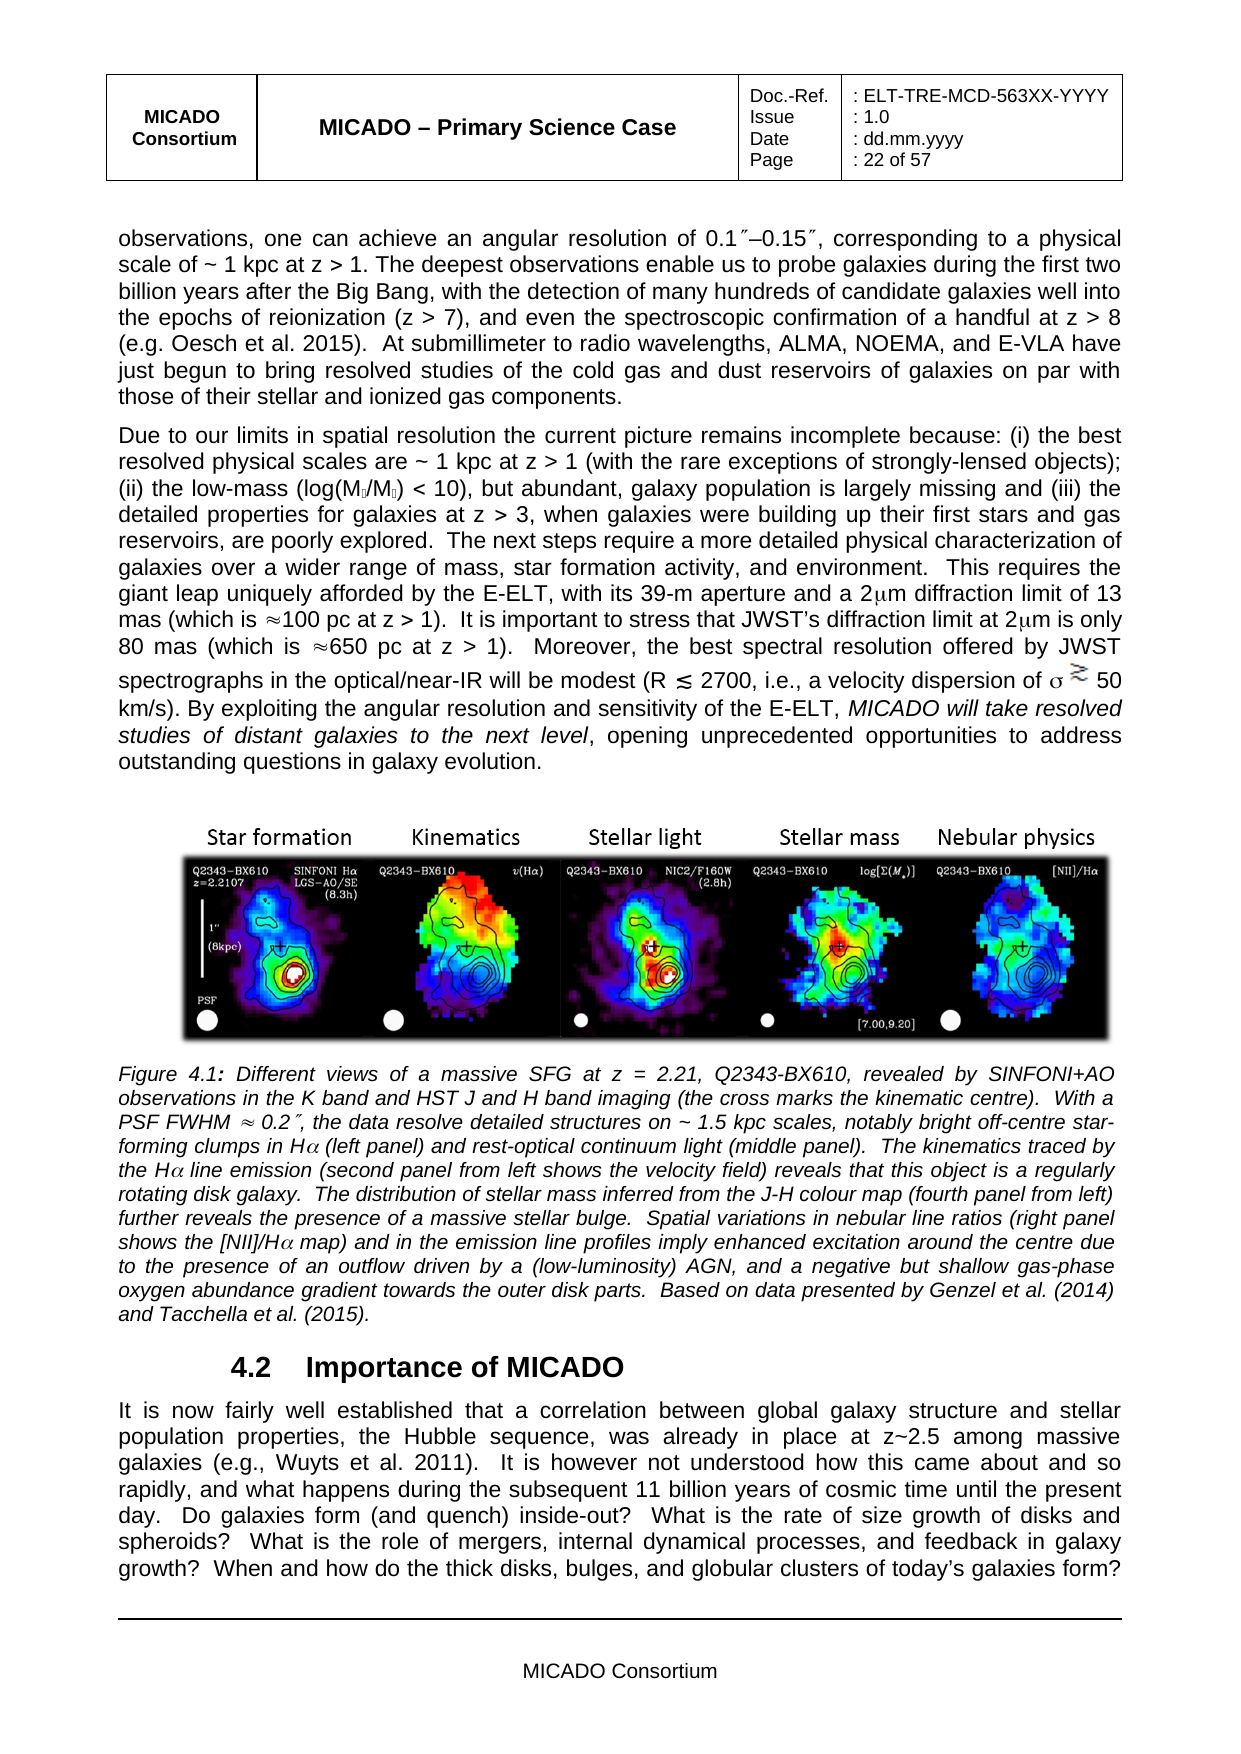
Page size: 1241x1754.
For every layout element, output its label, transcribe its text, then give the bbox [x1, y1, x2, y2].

text Due to our limits in spatial resolution the current picture remains incomplete because: (i) the best resolved physical scales are ~ 1 kpc at z > 1 (with the rare exceptions of strongly-lensed objects); (ii) the low-mass (log(M/M) 10), but abundant, galaxy population is largely missing and (iii) the detailed properties for galaxies at z 3, when galaxies were building up their first stars and gas reservoirs, are poorly explored. The next steps require a more detailed physical characterization of galaxies over a wider range of mass, star formation activity, and environment. This requires the giant leap uniquely afforded by the E-ELT, with its 39-m aperture and a 2m diffraction limit of 13 mas (which is 100 pc at z 1). It is important to stress that JWST’s diffraction limit at 2m is only 80 mas (which is 650 pc at z > 1). Moreover, the best spectral resolution offered by JWST spectrographs in the optical/near-IR will be modest (R ≲ 2700, i.e., a velocity dispersion of 50 km/s). By exploiting the angular resolution and sensitivity of the E-ELT, MICADO will take resolved studies of distant galaxies to the next level, opening unprecedented opportunities to address outstanding questions in galaxy evolution. [118, 422, 1122, 774]
subtitle Importance of MICADO [231, 1351, 1122, 1384]
picture [177, 813, 1117, 1049]
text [118, 225, 1122, 409]
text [118, 1397, 1122, 1581]
picture [1069, 659, 1090, 689]
